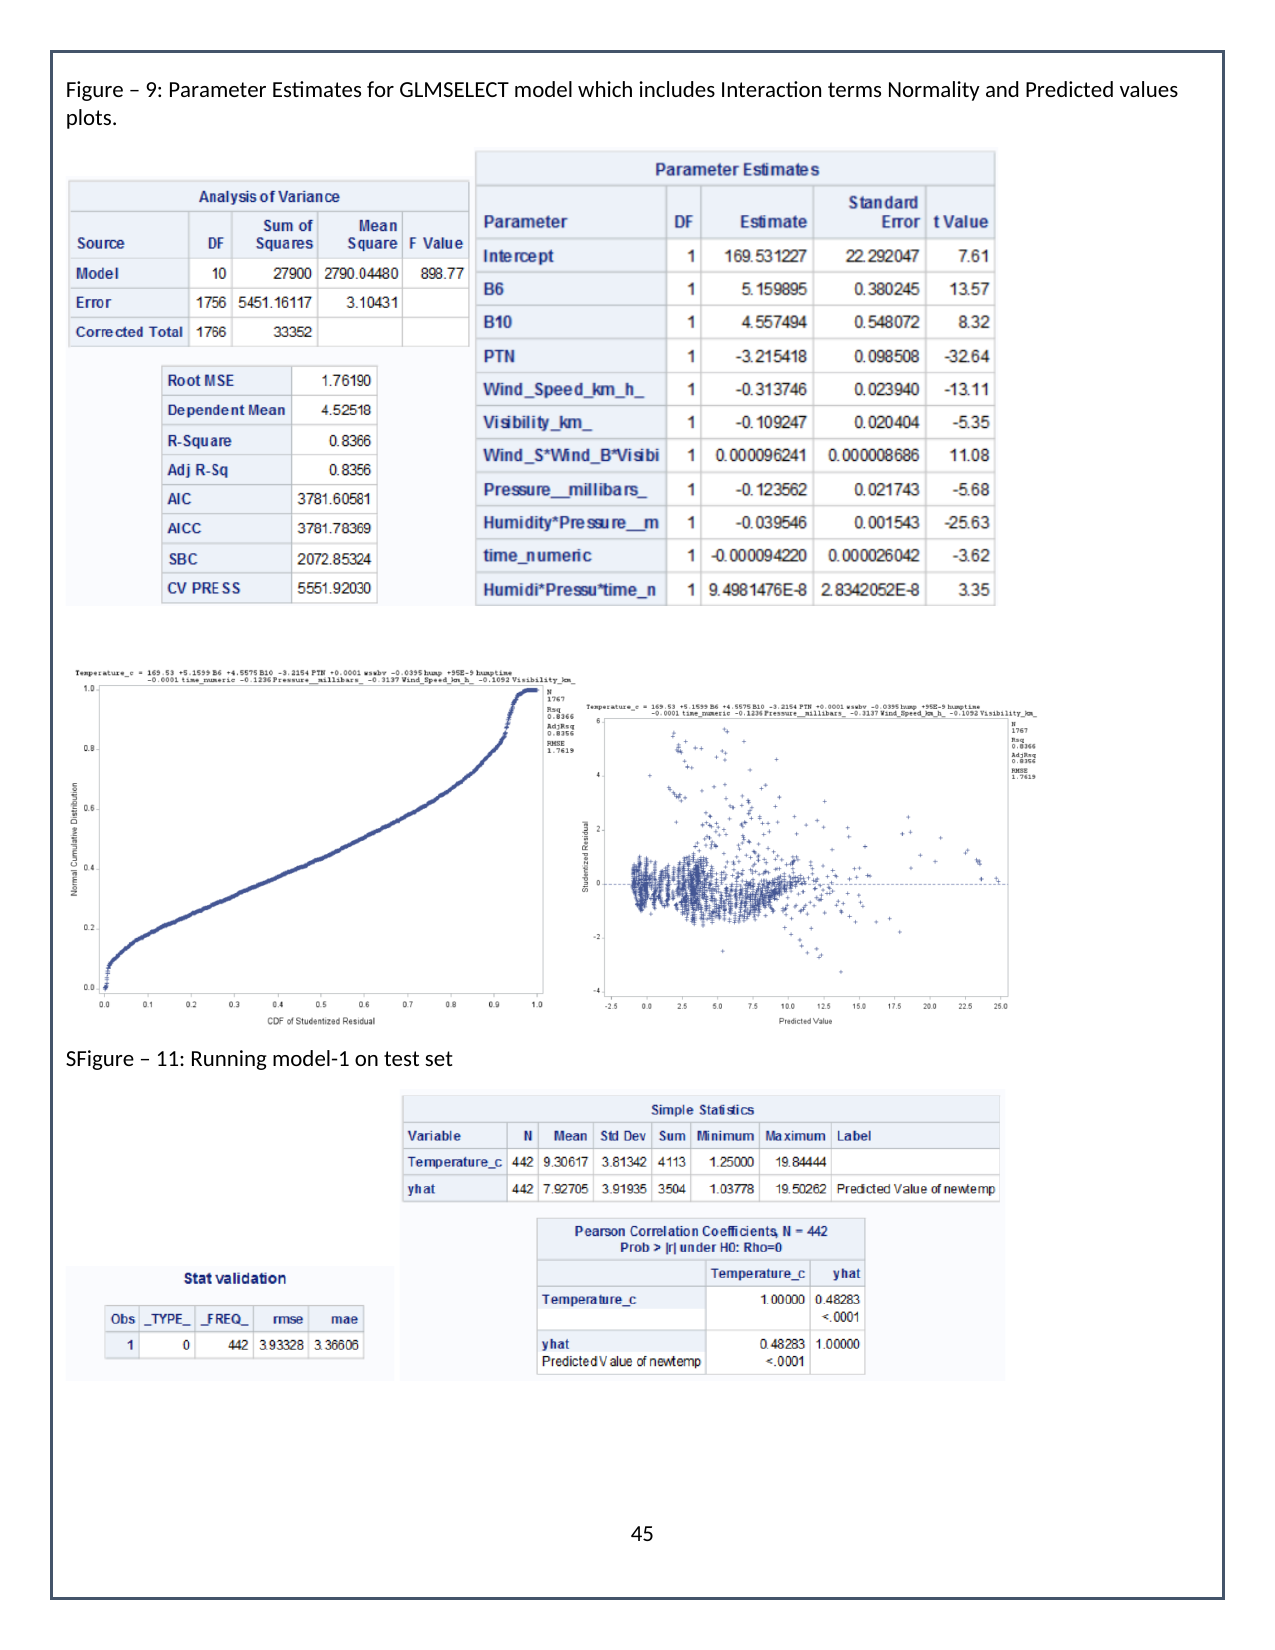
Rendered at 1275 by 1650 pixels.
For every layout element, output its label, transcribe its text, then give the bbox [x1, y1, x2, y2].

text SFigure – 11: Running model-1 on test set [66, 1044, 1219, 1072]
picture [65, 666, 1039, 1028]
picture [65, 1266, 395, 1381]
text Figure – 9: Parameter Estimates for GLMSELECT model which includes Interaction terms Normality and Predicted values plots. [66, 75, 1219, 131]
picture [399, 1089, 1006, 1381]
picture [65, 147, 999, 606]
